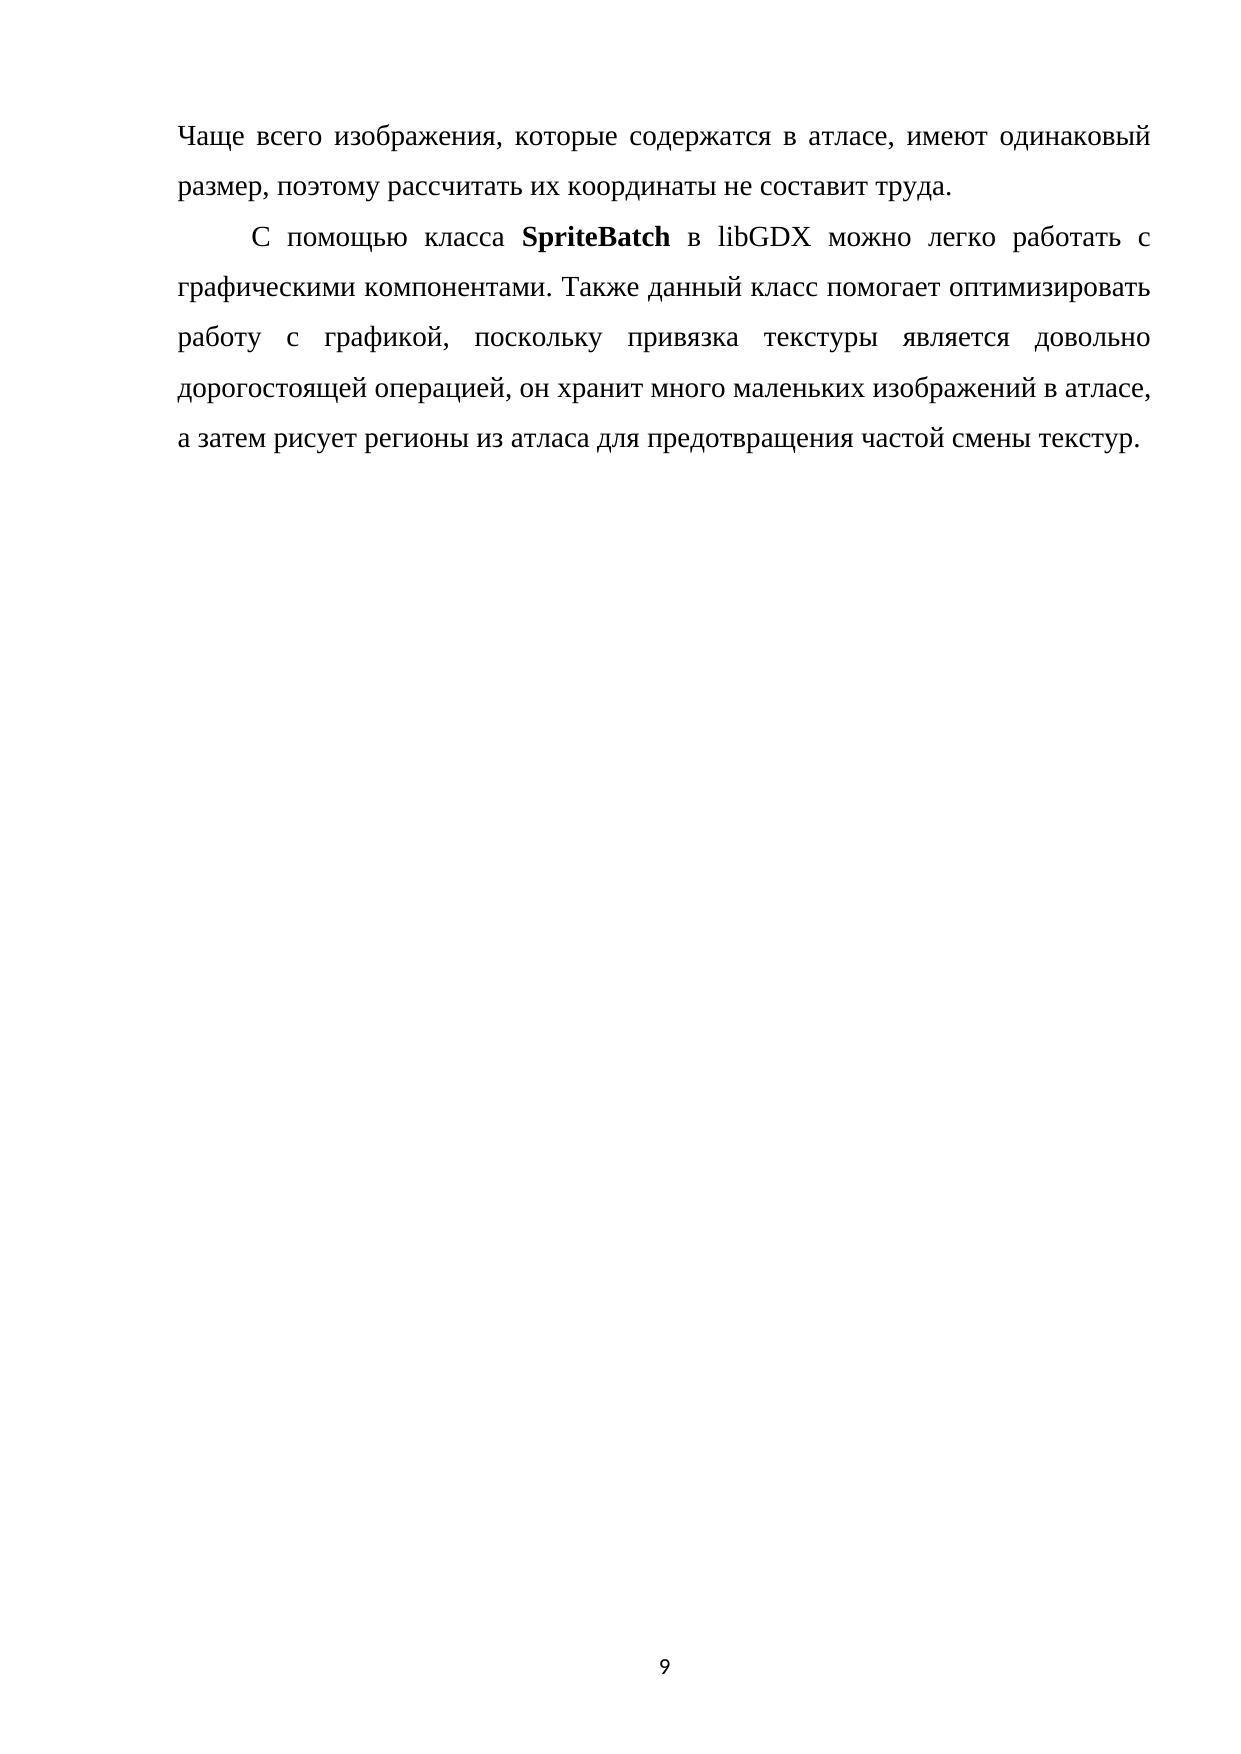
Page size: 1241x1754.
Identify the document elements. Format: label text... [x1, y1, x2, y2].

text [177, 118, 1152, 202]
text С помощью класса SpriteBatch в libGDX можно легко работать с графическими компонентами. Также данный класс помогает оптимизировать работу с графикой, поскольку привязка текстуры является довольно дорогостоящей операцией, он хранит много маленьких изображений в атласе, а затем рисует регионы из атласа для предотвращения частой смены текстур. [177, 219, 1152, 453]
